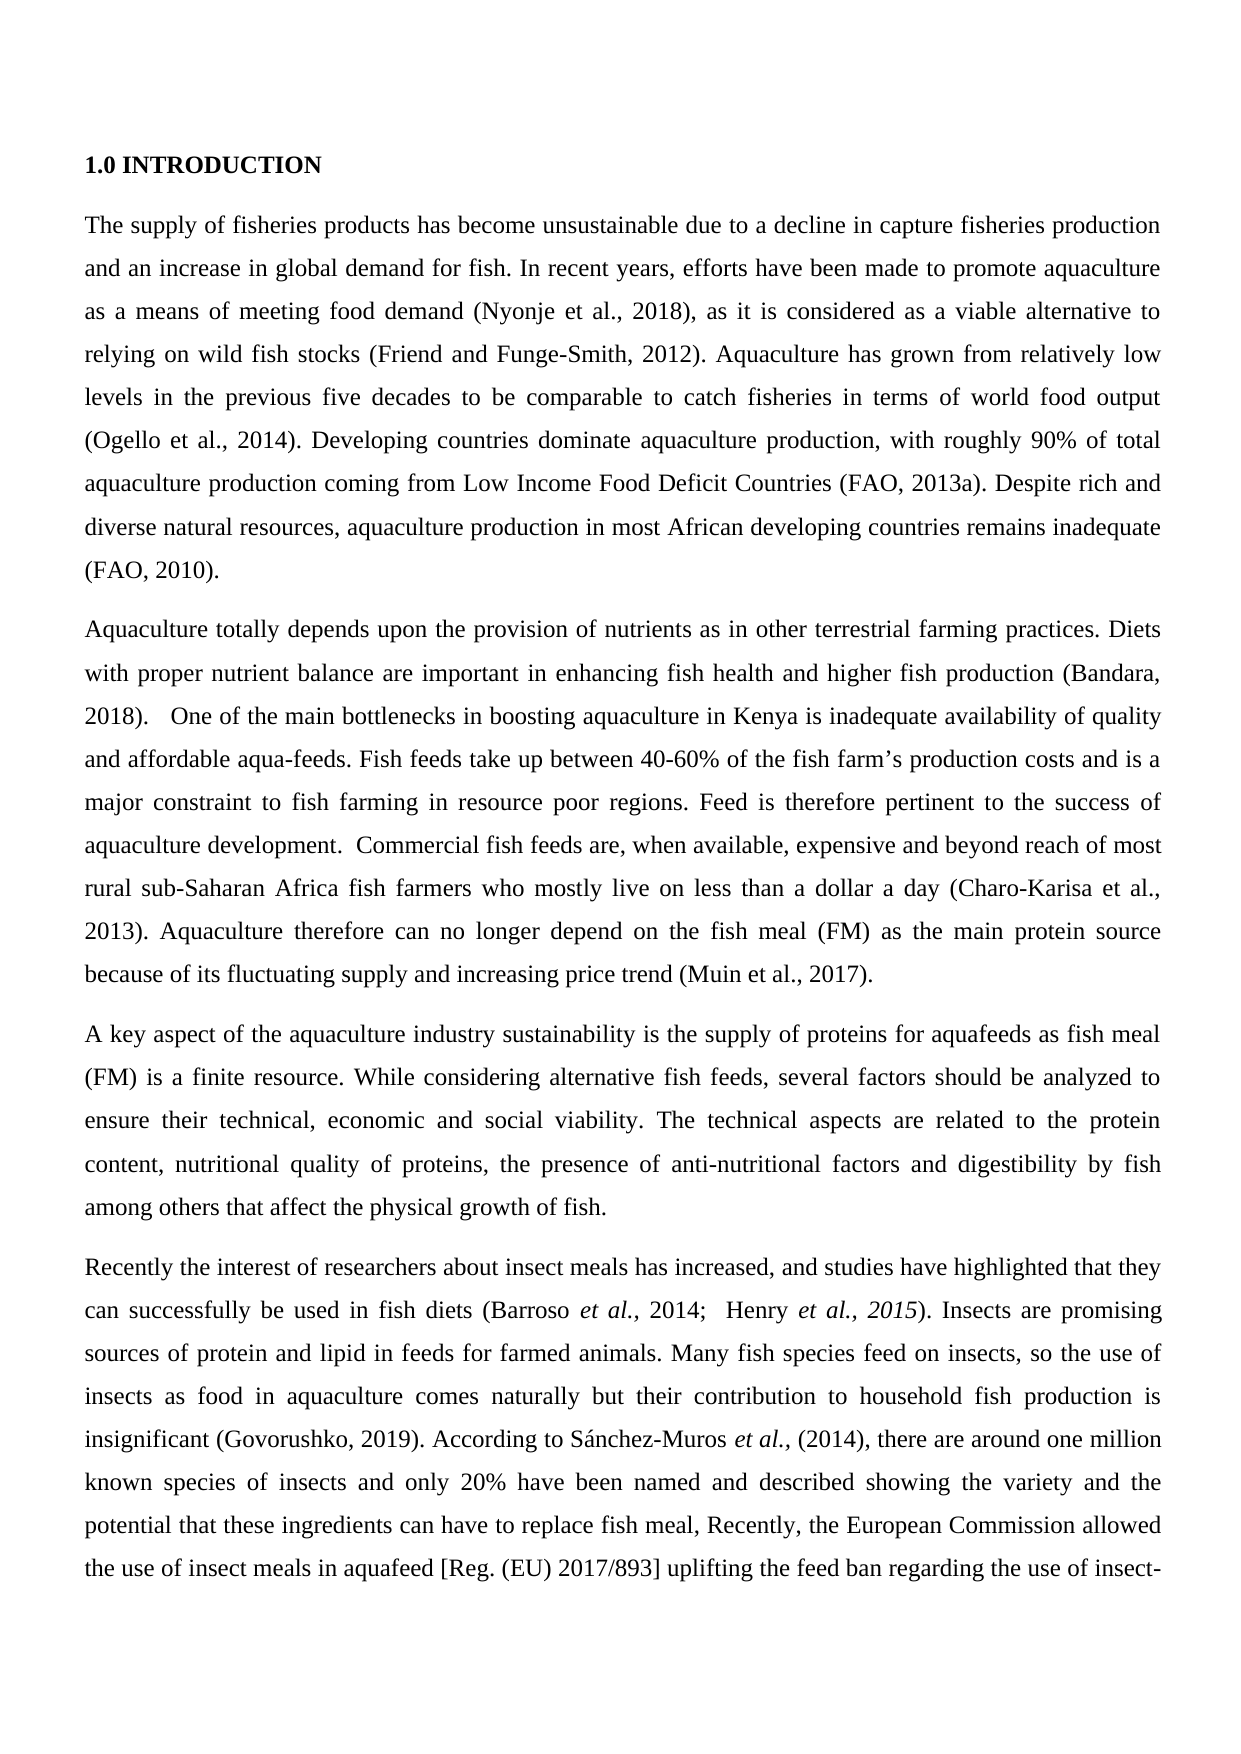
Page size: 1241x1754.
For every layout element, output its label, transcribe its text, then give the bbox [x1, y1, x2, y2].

text The supply of fisheries products has become unsustainable due to a decline in capture fisheries production and an increase in global demand for fish. In recent years, efforts have been made to promote aquaculture as a means of meeting food demand (Nyonje et al., 2018), as it is considered as a viable alternative to relying on wild fish stocks (Friend and Funge-Smith, 2012). Aquaculture has grown from relatively low levels in the previous five decades to be comparable to catch fisheries in terms of world food output (Ogello et al., 2014). Developing countries dominate aquaculture production, with roughly 90% of total aquaculture production coming from Low Income Food Deficit Countries (FAO, 2013a). Despite rich and diverse natural resources, aquaculture production in most African developing countries remains inadequate (FAO, 2010). [84, 210, 1162, 583]
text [84, 1252, 1162, 1582]
text 1.0 INTRODUCTION [84, 150, 1162, 179]
text Aquaculture totally depends upon the provision of nutrients as in other terrestrial farming practices. Diets with proper nutrient balance are important in enhancing fish health and higher fish production (Bandara, 2018). One of the main bottlenecks in boosting aquaculture in Kenya is inadequate availability of quality and affordable aqua-feeds. Fish feeds take up between 40-60% of the fish farm’s production costs and is a major constraint to fish farming in resource poor regions. Feed is therefore pertinent to the success of aquaculture development. Commercial fish feeds are, when available, expensive and beyond reach of most rural sub-Saharan Africa fish farmers who mostly live on less than a dollar a day (Charo-Karisa et al., 2013). Aquaculture therefore can no longer depend on the fish meal (FM) as the main protein source because of its fluctuating supply and increasing price trend (Muin et al., 2017). [84, 614, 1162, 988]
text A key aspect of the aquaculture industry sustainability is the supply of proteins for aquafeeds as fish meal (FM) is a finite resource. While considering alternative fish feeds, several factors should be analyzed to ensure their technical, economic and social viability. The technical aspects are related to the protein content, nutritional quality of proteins, the presence of anti-nutritional factors and digestibility by fish among others that affect the physical growth of fish. [84, 1019, 1162, 1221]
